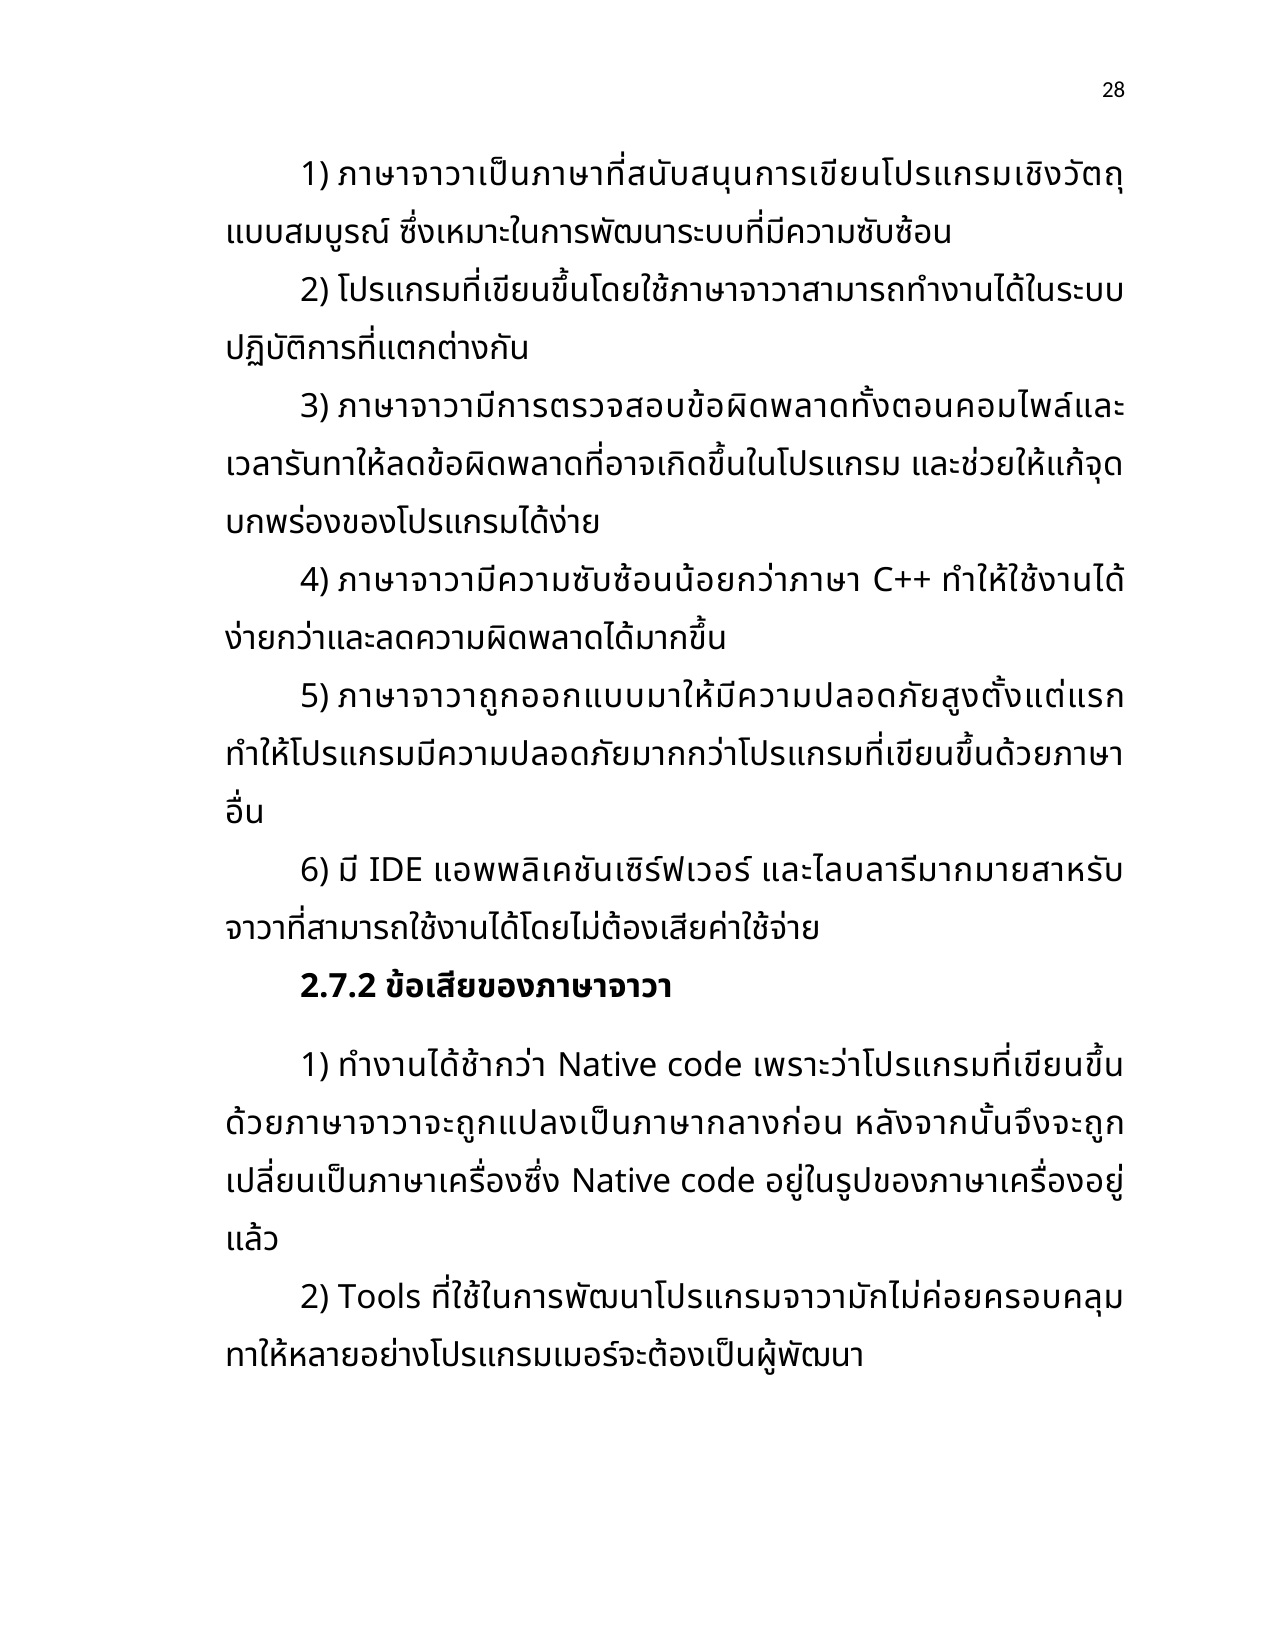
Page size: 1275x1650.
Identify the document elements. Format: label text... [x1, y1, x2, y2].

list ภาษาจาวาถูกออกแบบมาให้มีความปลอดภัยสูงตั้งแต่แรก ทำให้โปรแกรมมีความปลอดภัยมากกว่าโปรแกรมที่เขียนขึ้นด้วยภาษาอื่น [225, 672, 1125, 838]
list ทำงานได้ช้ากว่า Native code เพราะว่าโปรแกรมที่เขียนขึ้นด้วยภาษาจาวาจะถูกแปลงเป็นภาษากลางก่อน หลังจากนั้นจึงจะถูกเปลี่ยนเป็นภาษาเครื่องซึ่ง Native code อยู่ในรูปของภาษาเครื่องอยู่แล้ว [225, 1041, 1125, 1266]
list ข้อเสียของภาษาจาวา [225, 962, 1125, 1013]
list ภาษาจาวามีการตรวจสอบข้อผิดพลาดทั้งตอนคอมไพล์และเวลารันทาให้ลดข้อผิดพลาดที่อาจเกิดขึ้นในโปรแกรม และช่วยให้แก้จุดบกพร่องของโปรแกรมได้ง่าย [225, 382, 1125, 548]
list ภาษาจาวาเป็นภาษาที่สนับสนุนการเขียนโปรแกรมเชิงวัตถุแบบสมบูรณ์ ซึ่งเหมาะในการพัฒนาระบบที่มีความซับซ้อน [225, 150, 1125, 258]
list โปรแกรมที่เขียนขึ้นโดยใช้ภาษาจาวาสามารถทำงานได้ในระบบปฏิบัติการที่แตกต่างกัน [225, 266, 1125, 374]
list ภาษาจาวามีความซับซ้อนน้อยกว่าภาษา C++ ทำให้ใช้งานได้ง่ายกว่าและลดความผิดพลาดได้มากขึ้น [225, 556, 1125, 664]
list มี IDE แอพพลิเคชันเซิร์ฟเวอร์ และไลบลารีมากมายสาหรับจาวาที่สามารถใช้งานได้โดยไม่ต้องเสียค่าใช้จ่าย [225, 846, 1125, 954]
list Tools ที่ใช้ในการพัฒนาโปรแกรมจาวามักไม่ค่อยครอบคลุม ทาให้หลายอย่างโปรแกรมเมอร์จะต้องเป็นผู้พัฒนา [225, 1273, 1125, 1382]
